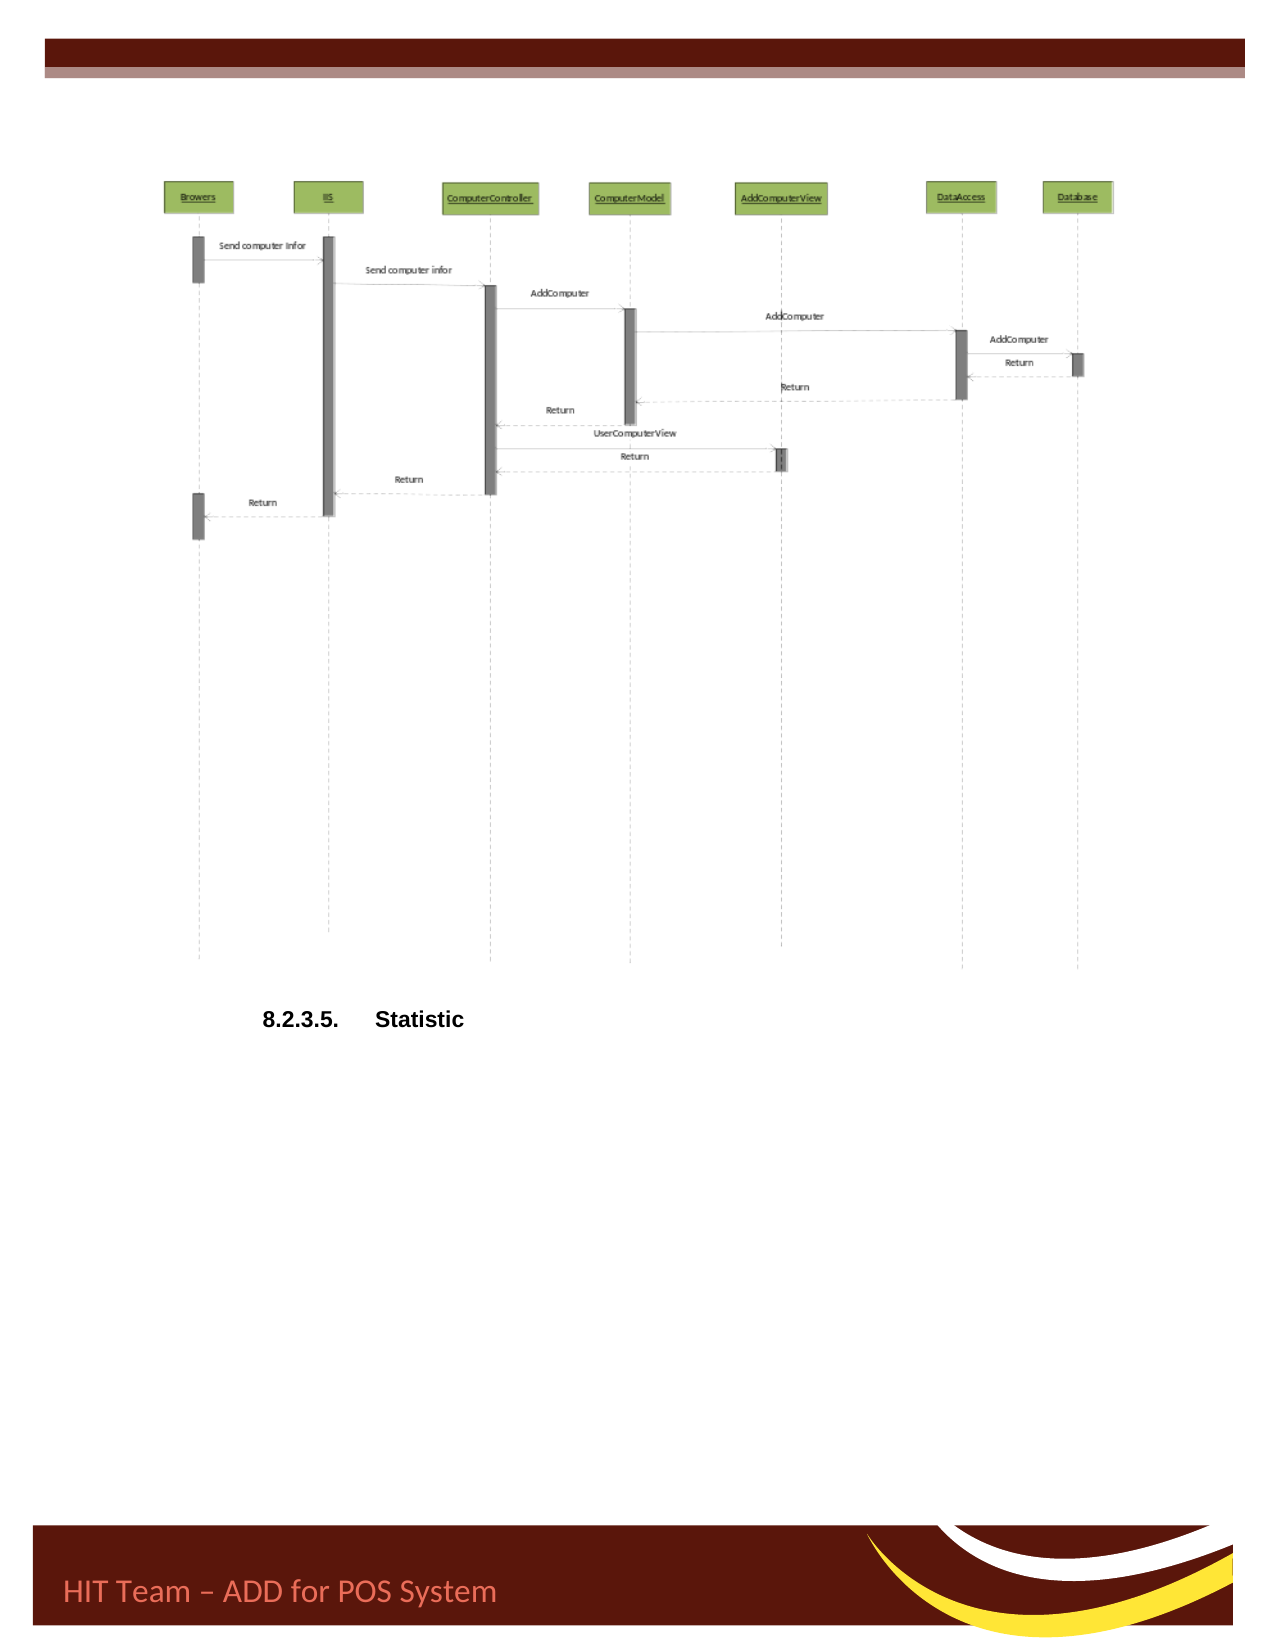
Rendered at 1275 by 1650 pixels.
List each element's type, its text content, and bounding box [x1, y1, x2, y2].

list Statistic [262, 1006, 1125, 1032]
